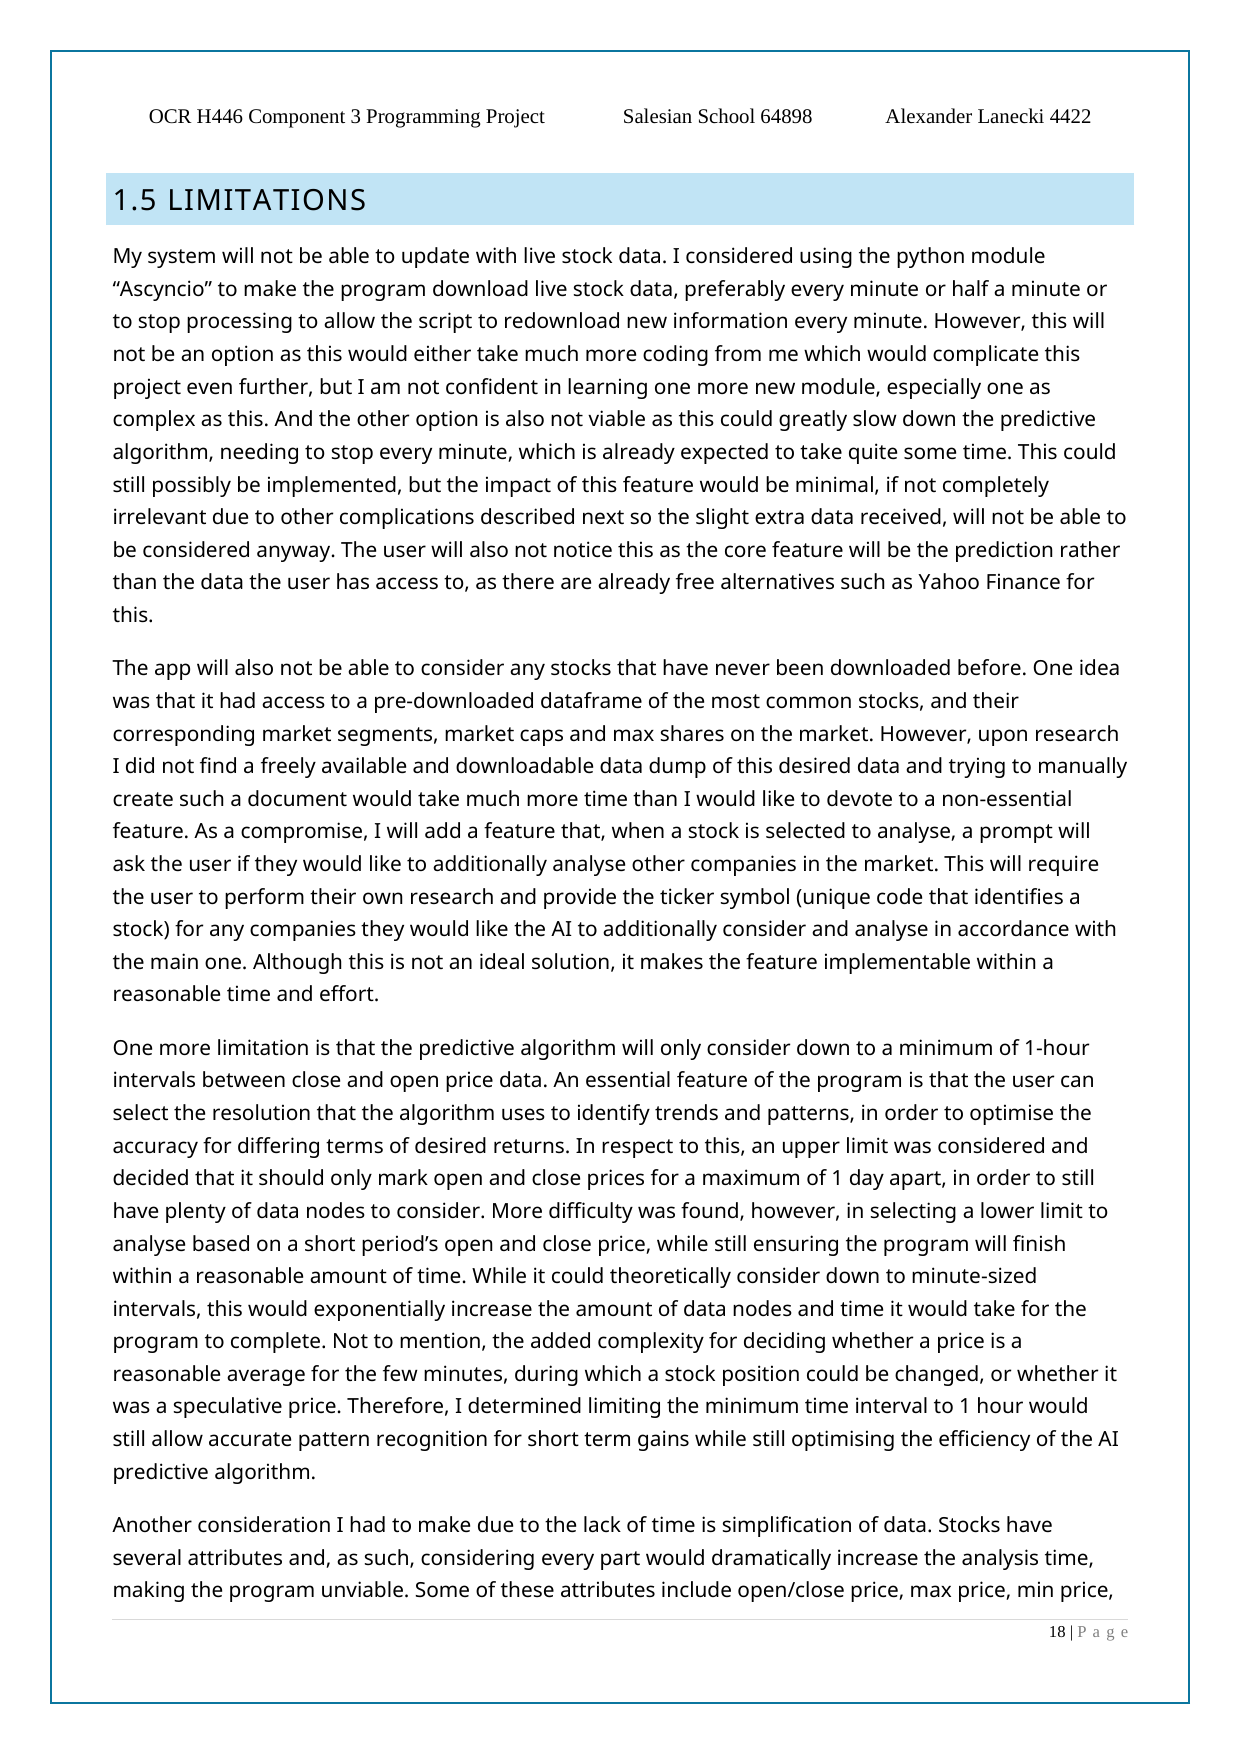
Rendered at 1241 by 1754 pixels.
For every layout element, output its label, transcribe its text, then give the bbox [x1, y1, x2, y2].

text My system will not be able to update with live stock data. I considered using the python module “Ascyncio” to make the program download live stock data, preferably every minute or half a minute or to stop processing to allow the script to redownload new information every minute. However, this will not be an option as this would either take much more coding from me which would complicate this project even further, but I am not confident in learning one more new module, especially one as complex as this. And the other option is also not viable as this could greatly slow down the predictive algorithm, needing to stop every minute, which is already expected to take quite some time. This could still possibly be implemented, but the impact of this feature would be minimal, if not completely irrelevant due to other complications described next so the slight extra data received, will not be able to be considered anyway. The user will also not notice this as the core feature will be the prediction rather than the data the user has access to, as there are already free alternatives such as Yahoo Finance for this. [112, 241, 1128, 628]
text One more limitation is that the predictive algorithm will only consider down to a minimum of 1-hour intervals between close and open price data. An essential feature of the program is that the user can select the resolution that the algorithm uses to identify trends and patterns, in order to optimise the accuracy for differing terms of desired returns. In respect to this, an upper limit was considered and decided that it should only mark open and close prices for a maximum of 1 day apart, in order to still have plenty of data nodes to consider. More difficulty was found, however, in selecting a lower limit to analyse based on a short period’s open and close price, while still ensuring the program will finish within a reasonable amount of time. While it could theoretically consider down to minute-sized intervals, this would exponentially increase the amount of data nodes and time it would take for the program to complete. Not to mention, the added complexity for deciding whether a price is a reasonable average for the few minutes, during which a stock position could be changed, or whether it was a speculative price. Therefore, I determined limiting the minimum time interval to 1 hour would still allow accurate pattern recognition for short term gains while still optimising the efficiency of the AI predictive algorithm. [112, 1033, 1128, 1485]
text The app will also not be able to consider any stocks that have never been downloaded before. One idea was that it had access to a pre-downloaded dataframe of the most common stocks, and their corresponding market segments, market caps and max shares on the market. However, upon research I did not find a freely available and downloadable data dump of this desired data and trying to manually create such a document would take much more time than I would like to devote to a non-essential feature. As a compromise, I will add a feature that, when a stock is selected to analyse, a prompt will ask the user if they would like to additionally analyse other companies in the market. This will require the user to perform their own research and provide the ticker symbol (unique code that identifies a stock) for any companies they would like the AI to additionally consider and analyse in accordance with the main one. Although this is not an ideal solution, it makes the feature implementable within a reasonable time and effort. [112, 653, 1128, 1008]
subtitle 1.5 Limitations [112, 179, 1128, 219]
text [112, 1510, 1128, 1604]
